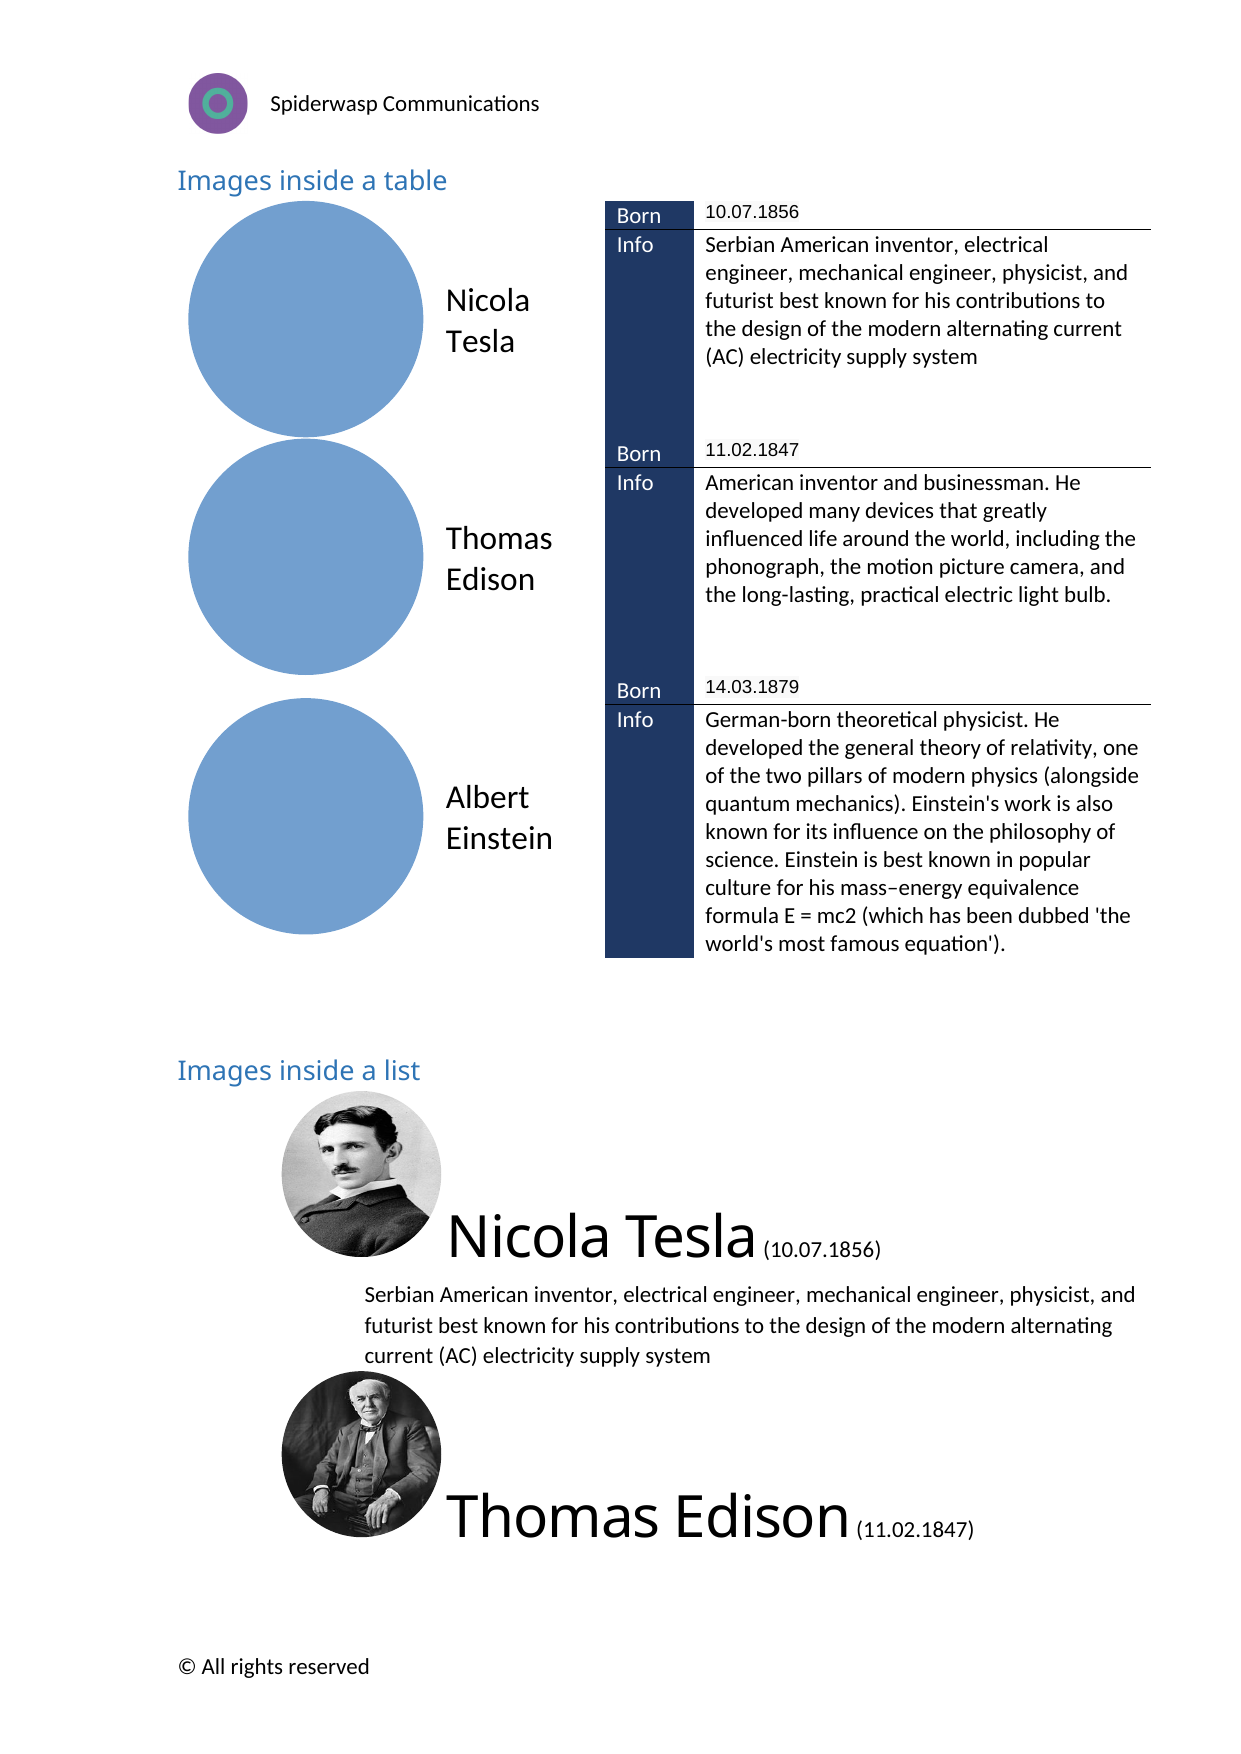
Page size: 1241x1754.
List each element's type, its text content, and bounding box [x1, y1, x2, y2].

table_cell Born [605, 676, 694, 704]
table_header 10.07.1856 [694, 201, 1151, 229]
table_cell Info [605, 230, 694, 439]
table_cell [306, 439, 434, 676]
table_cell [177, 439, 305, 676]
list Serbian American inventor, electrical engineer, mechanical engineer, physicist, and futurist best known for his contributions to the design of the modern alternating current (AC) electricity supply system [327, 1281, 1152, 1369]
table_cell German-born theoretical physicist. He developed the general theory of relativity, one of the two pillars of modern physics (alongside quantum mechanics). Einstein's work is also known for its influence on the philosophy of science. Einstein is best known in popular culture for his mass–energy equivalence formula E = mc2 (which has been dubbed 'the world's most famous equation'). [694, 705, 1151, 958]
table_cell 11.02.1847 [694, 439, 1151, 467]
table_cell Thomas Edison [434, 439, 605, 676]
table_cell Albert Einstein [434, 676, 605, 958]
table_header Born [605, 201, 694, 229]
list Nicola Tesla (10.07.1856) [244, 1091, 1152, 1274]
table_cell Born [605, 439, 694, 467]
table_cell American inventor and businessman. He developed many devices that greatly influenced life around the world, including the phonograph, the motion picture camera, and the long-lasting, practical electric light bulb. [694, 468, 1151, 676]
table_cell 14.03.1879 [694, 676, 1151, 704]
list Thomas Edison (11.02.1847) [244, 1371, 1152, 1554]
table_header [314, 201, 434, 439]
table_cell Info [605, 468, 694, 676]
table_header Nicola Tesla [434, 201, 605, 439]
table_header [177, 201, 297, 439]
table_cell [177, 676, 434, 958]
table_cell Info [605, 705, 694, 958]
table_cell Serbian American inventor, electrical engineer, mechanical engineer, physicist, and futurist best known for his contributions to the design of the modern alternating current (AC) electricity supply system [694, 230, 1151, 439]
subtitle Images inside a list [177, 1051, 1152, 1088]
subtitle Images inside a table [177, 161, 1152, 198]
